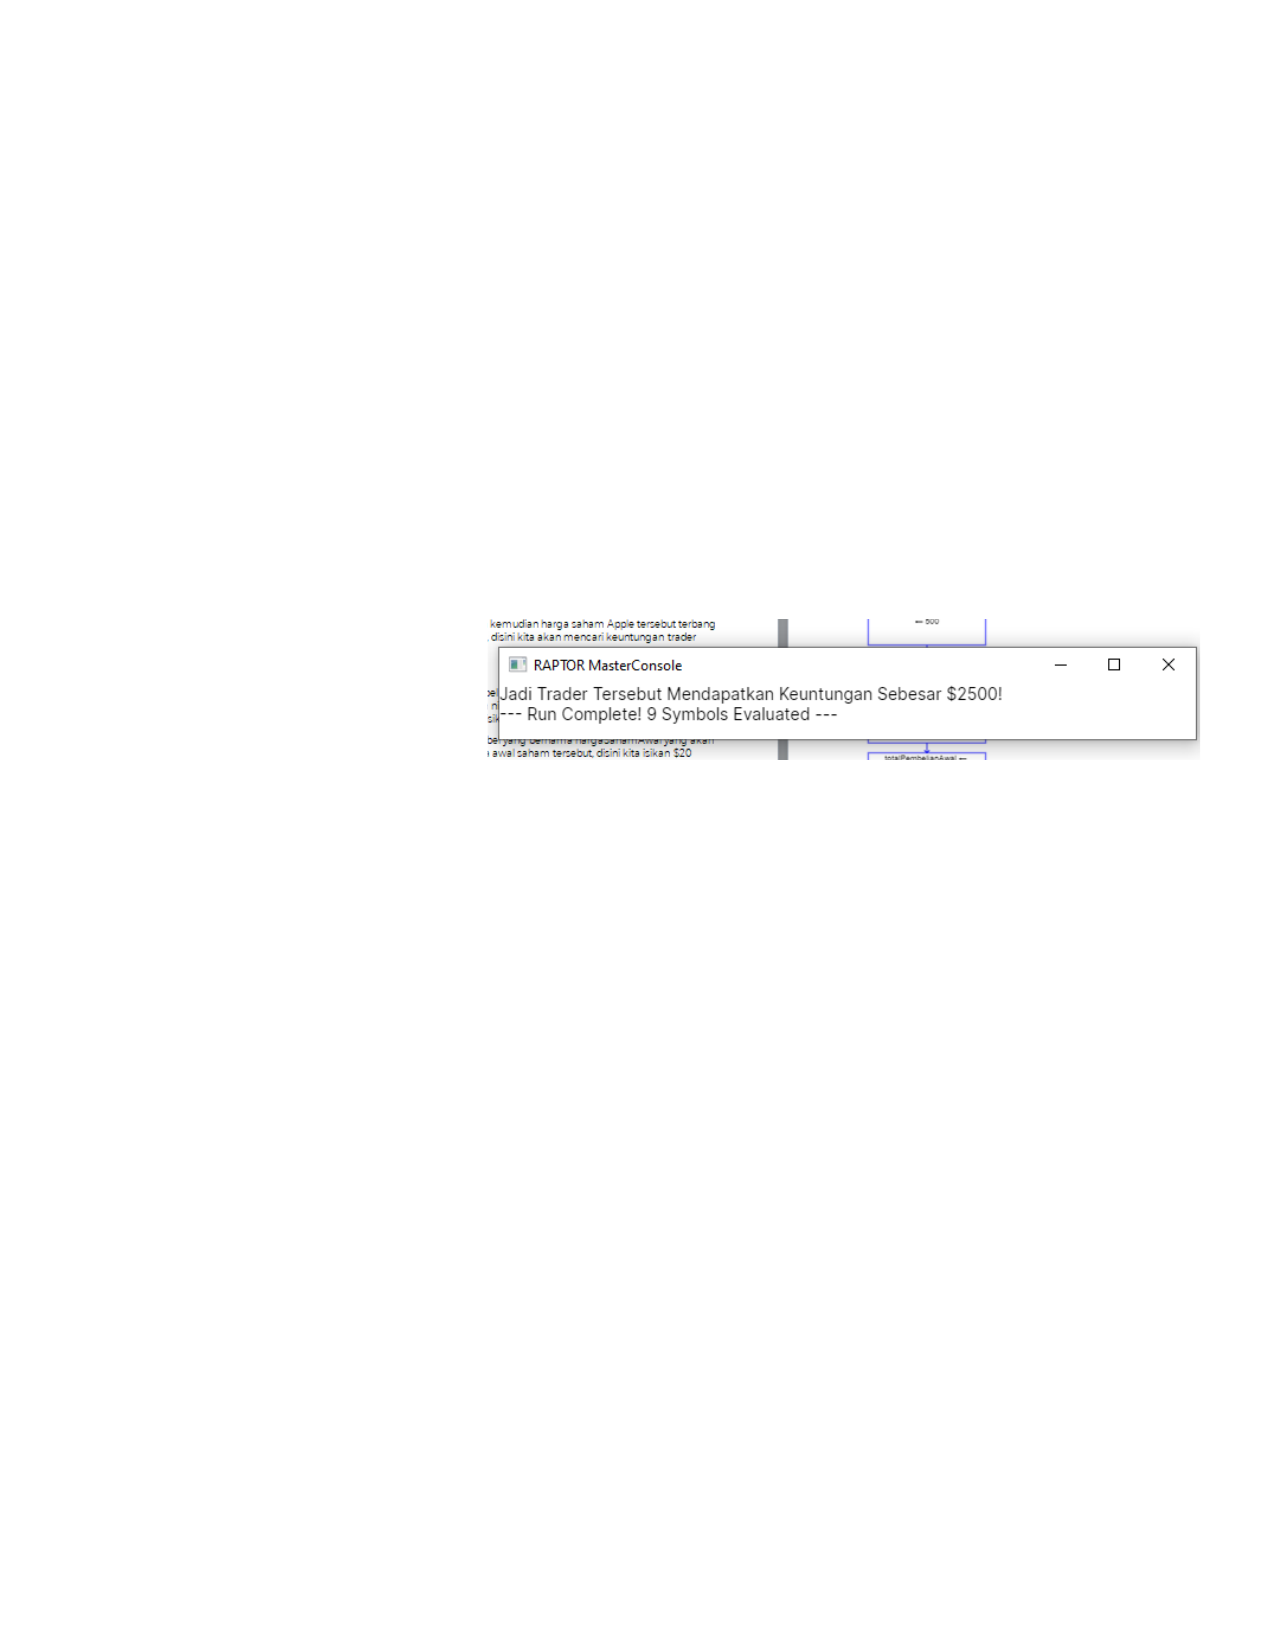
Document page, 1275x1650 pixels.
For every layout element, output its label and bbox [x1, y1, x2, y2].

picture [487, 619, 1200, 760]
